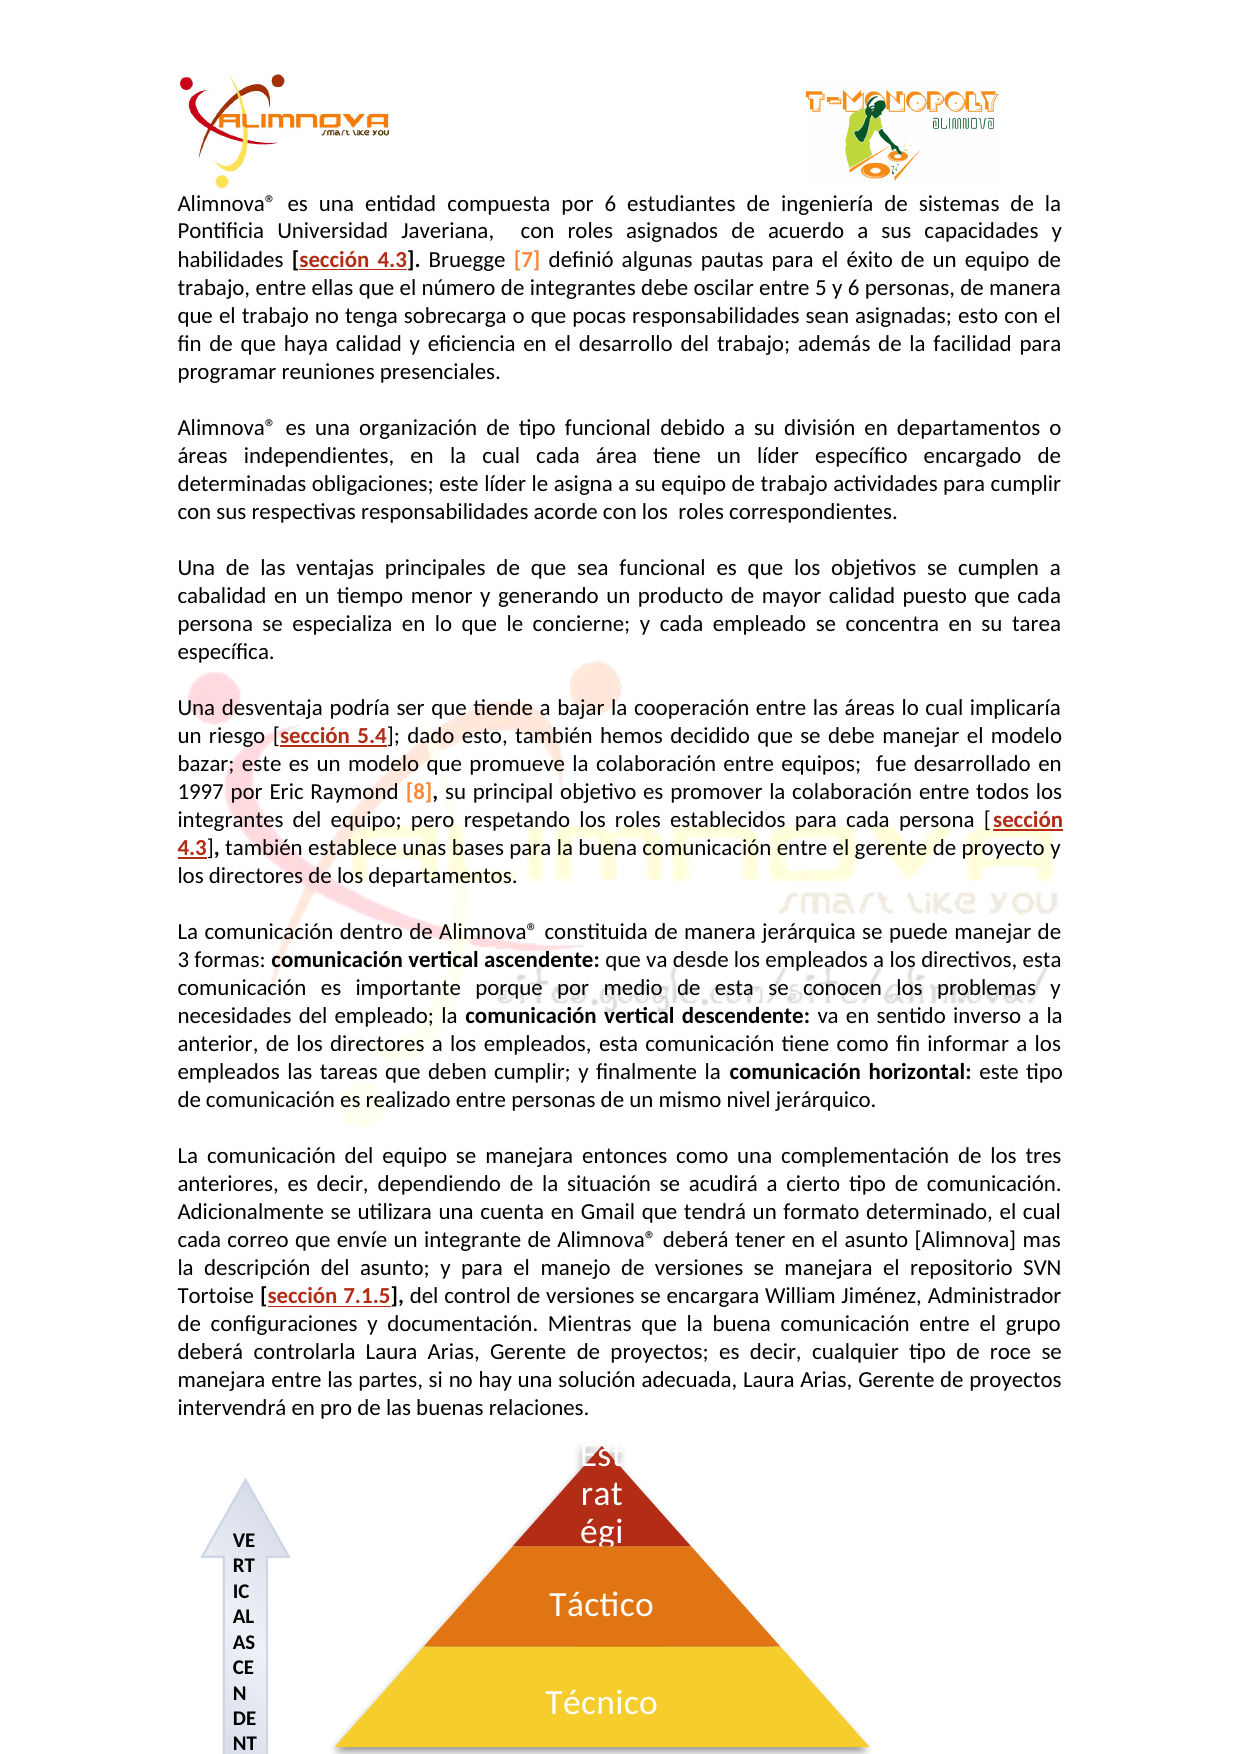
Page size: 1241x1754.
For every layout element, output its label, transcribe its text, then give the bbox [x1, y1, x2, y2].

picture [802, 79, 1002, 184]
text Una de las ventajas principales de que sea funcional es que los objetivos se cumplen a cabalidad en un tiempo menor y generando un producto de mayor calidad puesto que cada persona se especializa en lo que le concierne; y cada empleado se concentra en su tarea específica. [177, 553, 1063, 665]
text Alimnova® es una organización de tipo funcional debido a su división en departamentos o áreas independientes, en la cual cada área tiene un líder específico encargado de determinadas obligaciones; este líder le asigna a su equipo de trabajo actividades para cumplir con sus respectivas responsabilidades acorde con los roles correspondientes. [177, 413, 1063, 525]
text La comunicación del equipo se manejara entonces como una complementación de los tres anteriores, es decir, dependiendo de la situación se acudirá a cierto tipo de comunicación. Adicionalmente se utilizara una cuenta en Gmail que tendrá un formato determinado, el cual cada correo que envíe un integrante de Alimnova® deberá tener en el asunto [Alimnova] mas la descripción del asunto; y para el manejo de versiones se manejara el repositorio SVN Tortoise [sección 7.1.5], del control de versiones se encargara William Jiménez, Administrador de configuraciones y documentación. Mientras que la buena comunicación entre el grupo deberá controlarla Laura Arias, Gerente de proyectos; es decir, cualquier tipo de roce se manejara entre las partes, si no hay una solución adecuada, Laura Arias, Gerente de proyectos intervendrá en pro de las buenas relaciones. [177, 1141, 1063, 1422]
text La comunicación dentro de Alimnova® constituida de manera jerárquica se puede manejar de 3 formas: comunicación vertical ascendente: que va desde los empleados a los directivos, esta comunicación es importante porque por medio de esta se conocen los problemas y necesidades del empleado; la comunicación vertical descendente: va en sentido inverso a la anterior, de los directores a los empleados, esta comunicación tiene como fin informar a los empleados las tareas que deben cumplir; y finalmente la comunicación horizontal: este tipo de comunicación es realizado entre personas de un mismo nivel jerárquico. [177, 917, 1063, 1113]
picture [177, 73, 389, 189]
